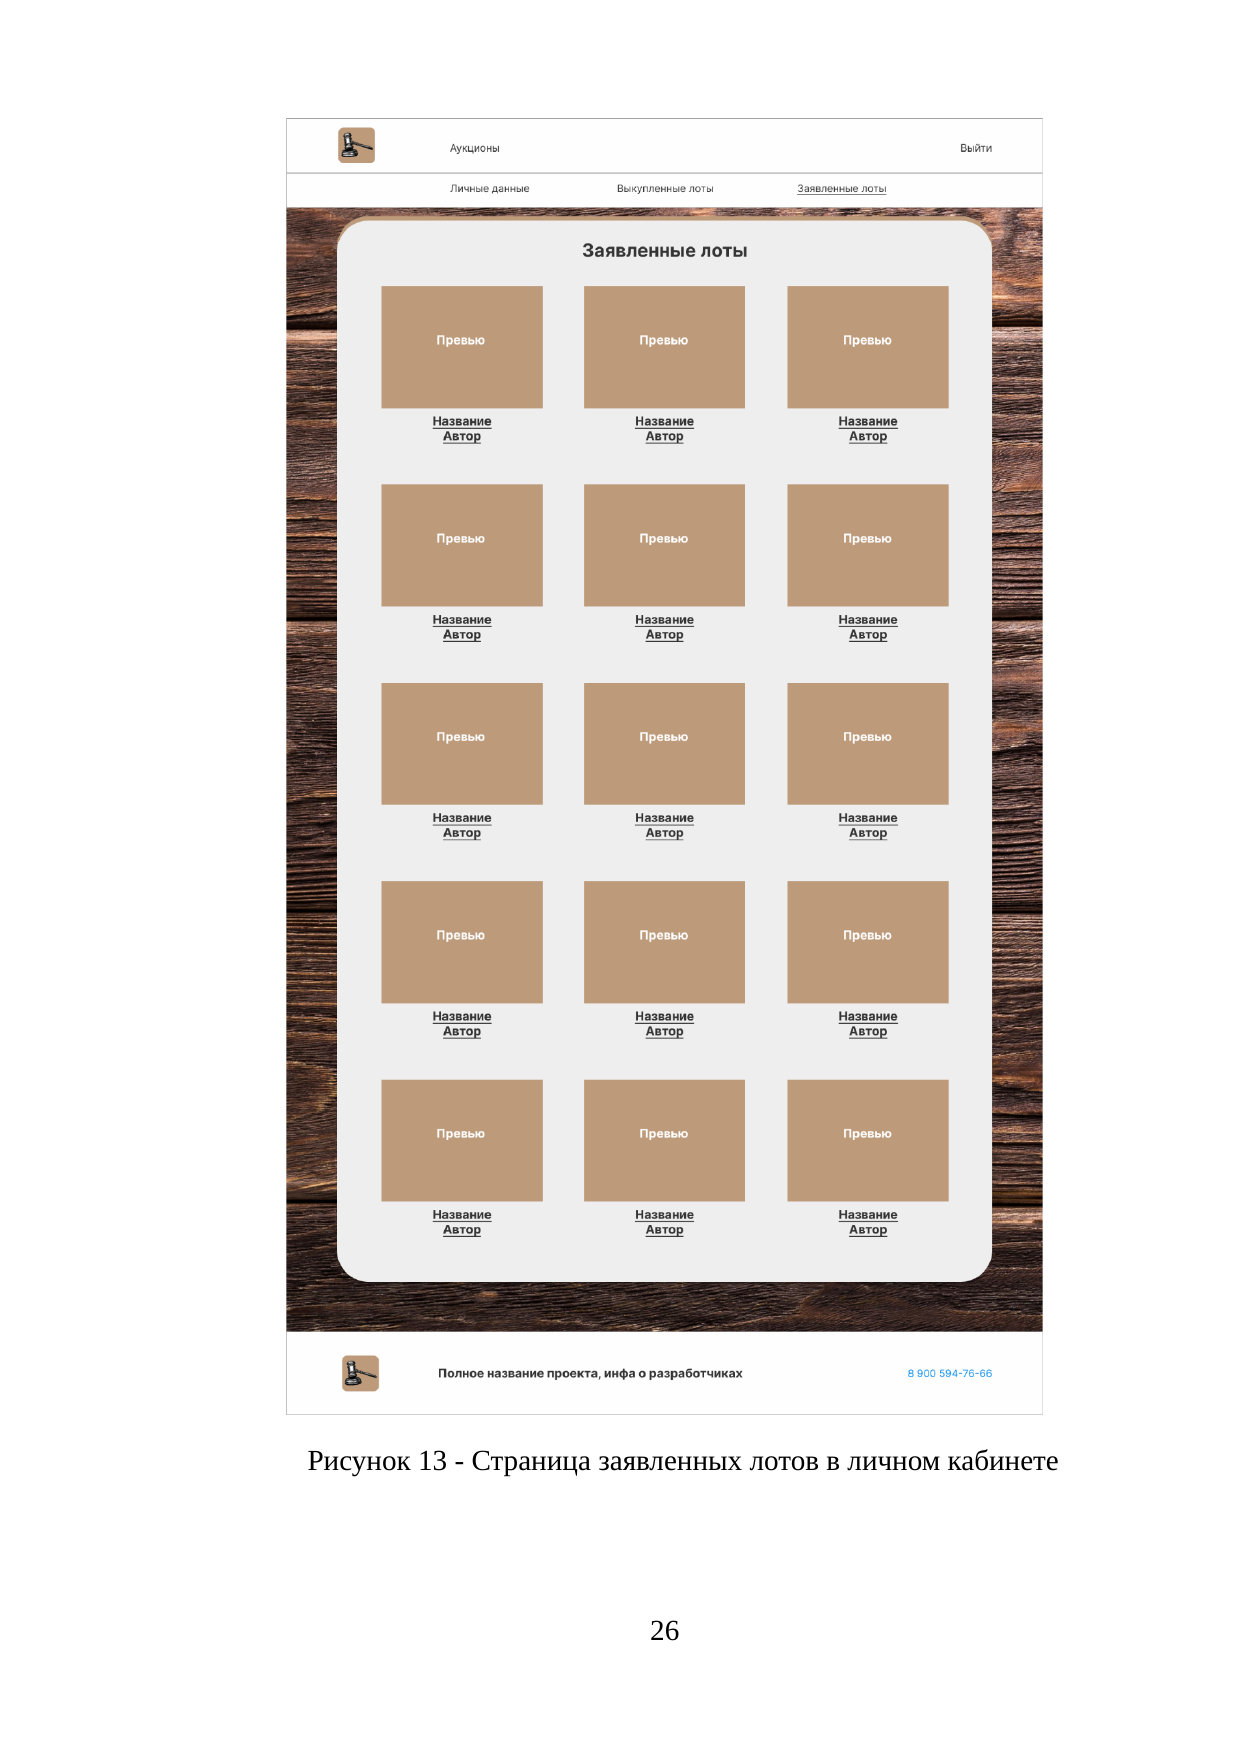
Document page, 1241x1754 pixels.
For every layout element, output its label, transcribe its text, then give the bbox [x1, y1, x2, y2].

text Страница заявленных лотов в личном кабинете [215, 1443, 1152, 1476]
picture [286, 118, 1043, 1415]
